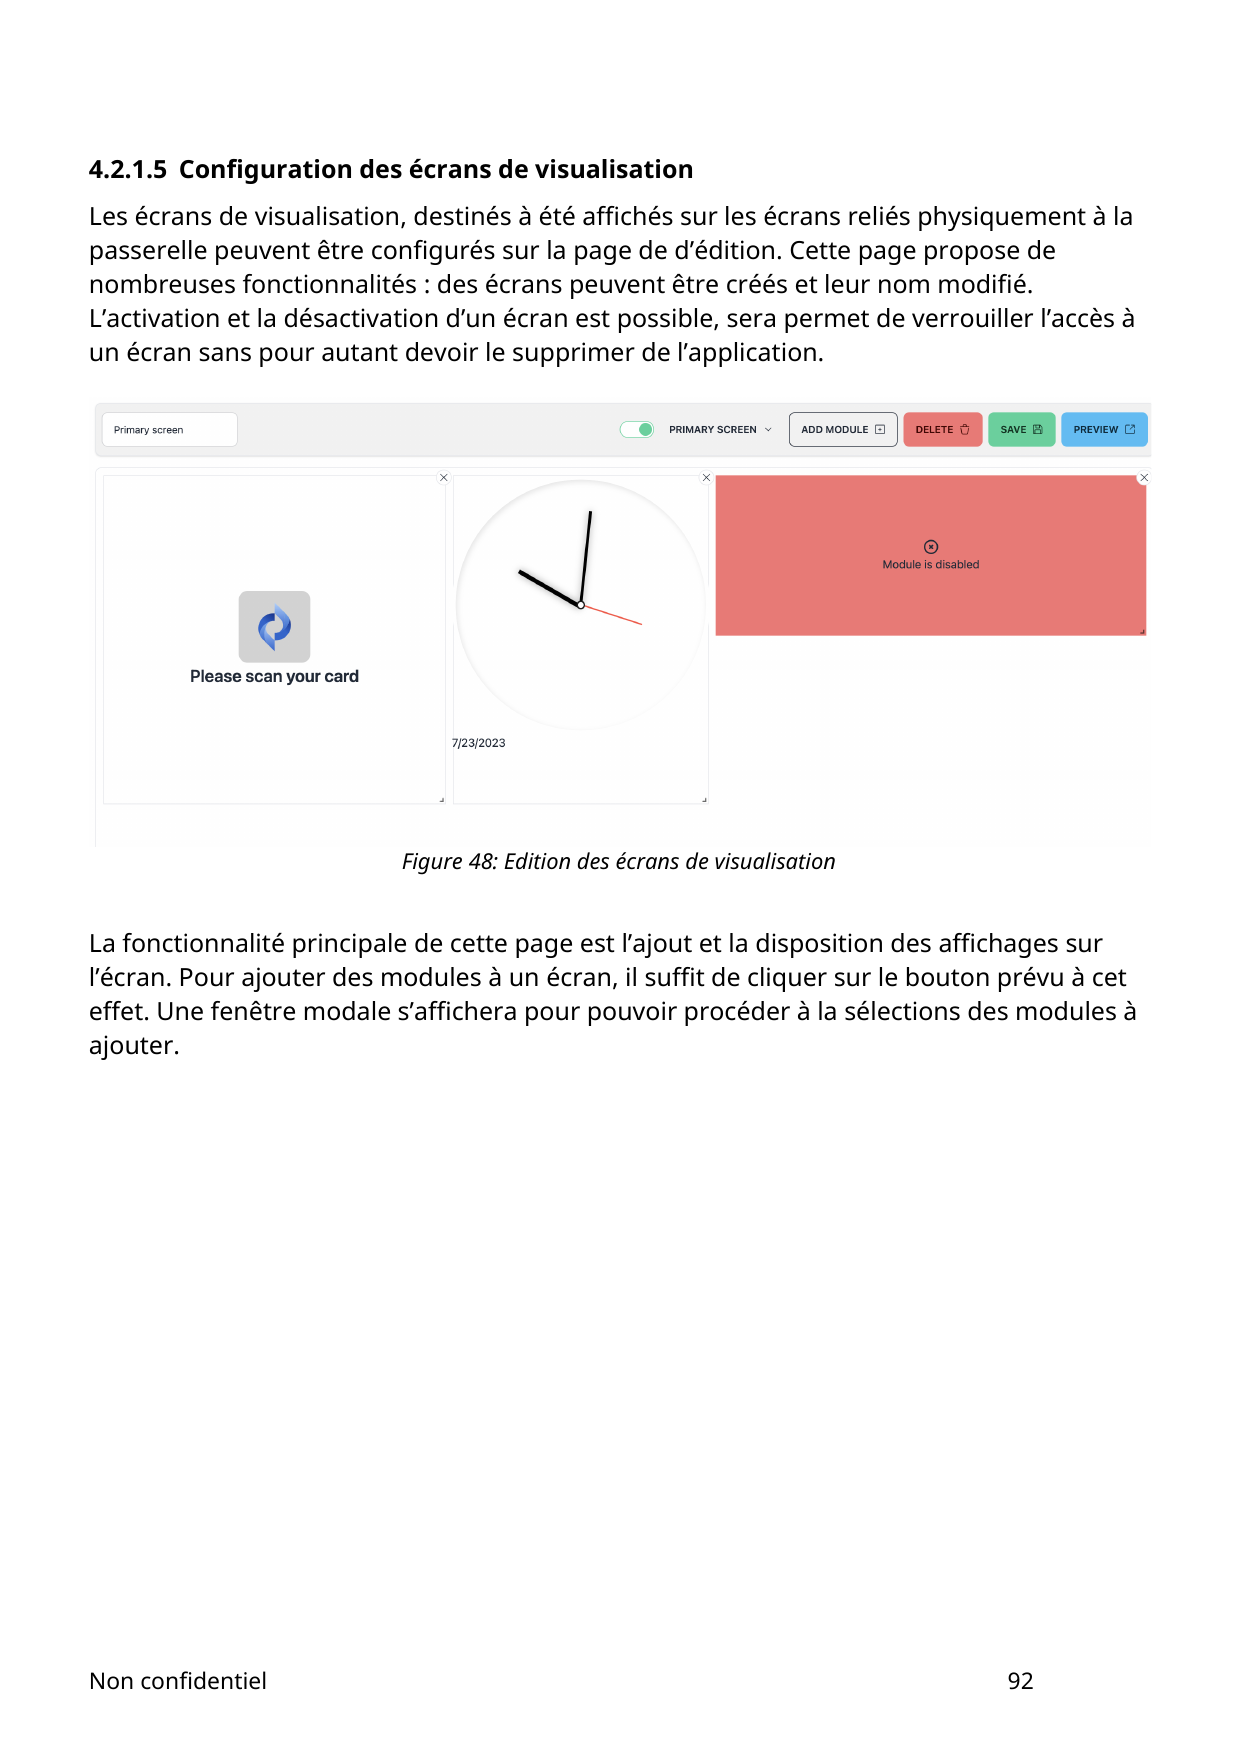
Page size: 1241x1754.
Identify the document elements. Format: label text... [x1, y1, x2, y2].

picture [88, 397, 1152, 847]
text Les écrans de visualisation, destinés à été affichés sur les écrans reliés physiquement à la passerelle peuvent être configurés sur la page de d’édition. Cette page propose de nombreuses fonctionnalités : des écrans peuvent être créés et leur nom modifié. L’activation et la désactivation d’un écran est possible, sera permet de verrouiller l’accès à un écran sans pour autant devoir le supprimer de l’application. [89, 198, 1152, 369]
subtitle Configuration des écrans de visualisation [89, 152, 1152, 186]
text La fonctionnalité principale de cette page est l’ajout et la disposition des affichages sur l’écran. Pour ajouter des modules à un écran, il suffit de cliquer sur le bouton prévu à cet effet. Une fenêtre modale s’affichera pour pouvoir procéder à la sélections des modules à ajouter. [89, 926, 1152, 1062]
text Figure 48: Edition des écrans de visualisation [89, 847, 1152, 876]
